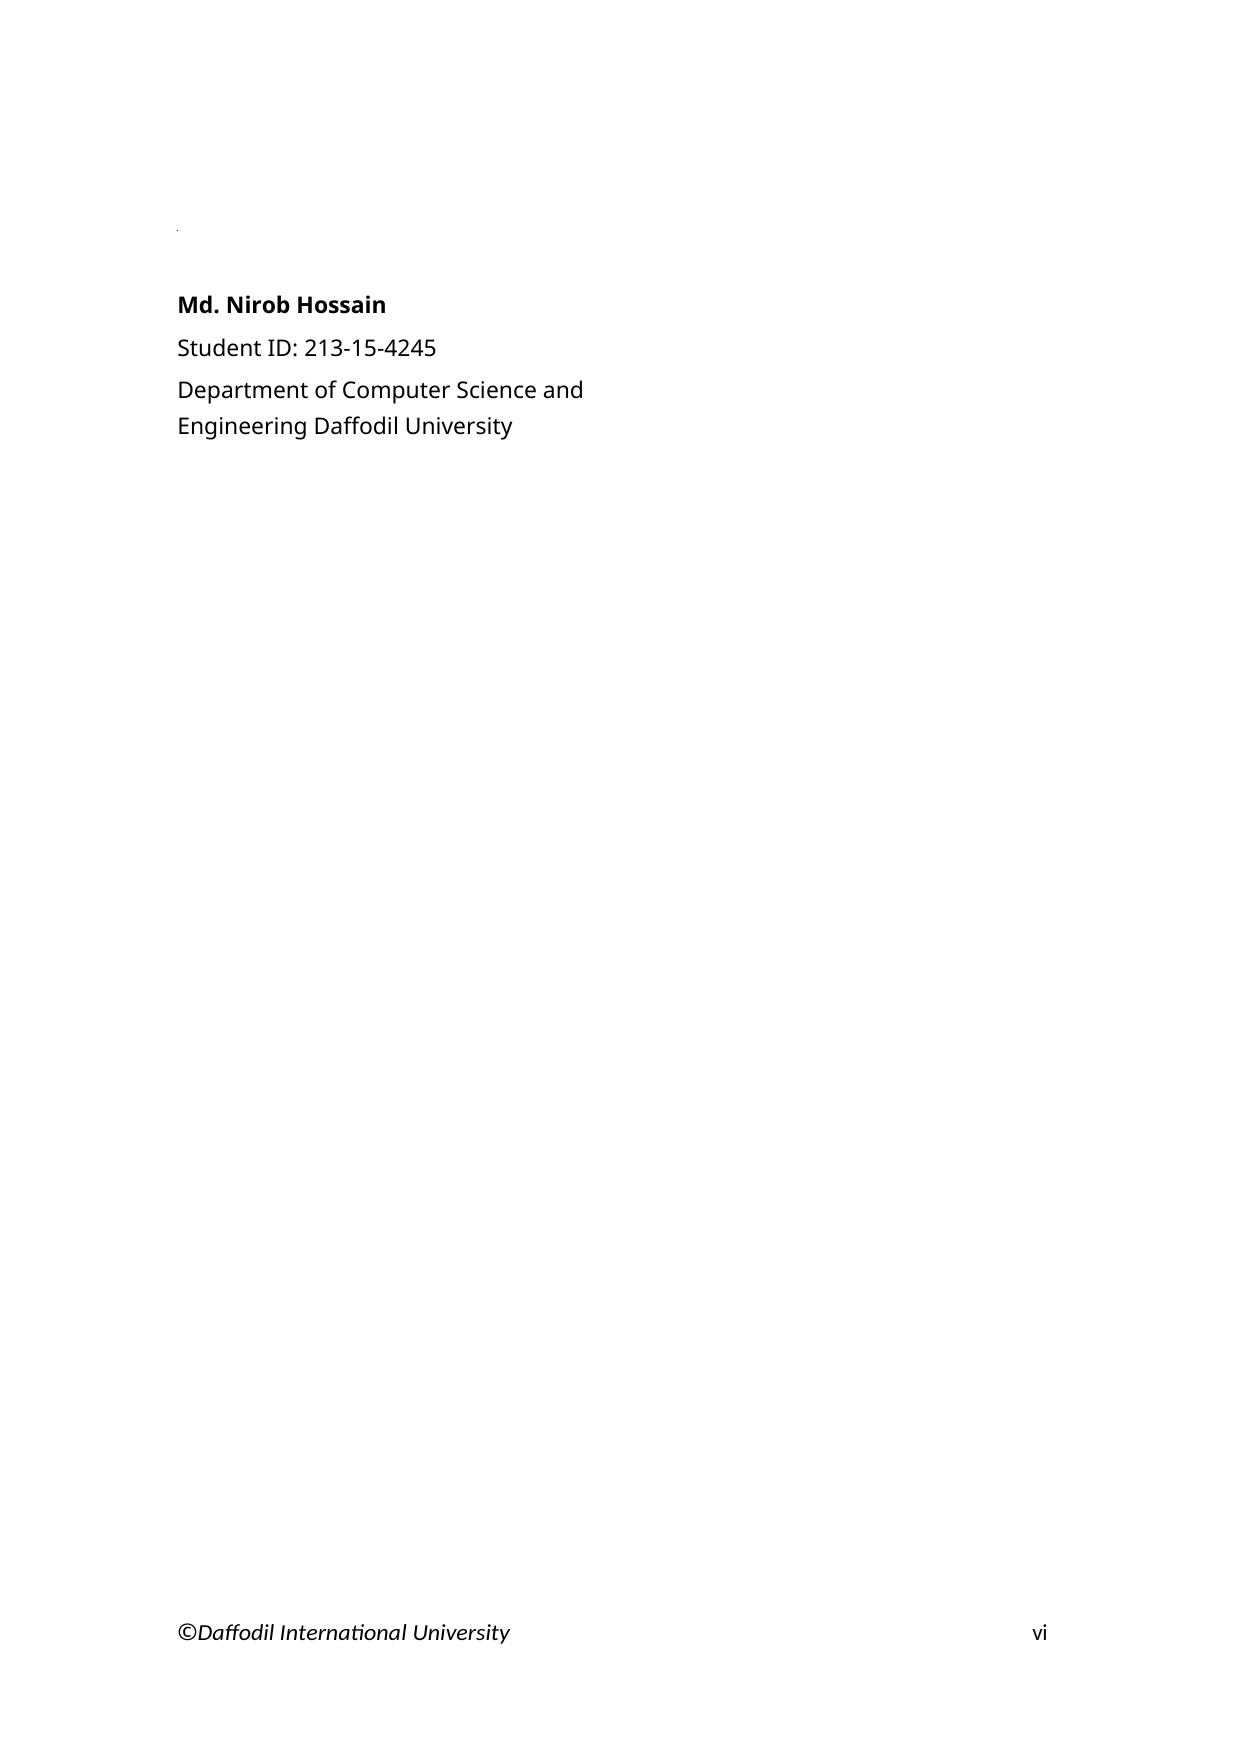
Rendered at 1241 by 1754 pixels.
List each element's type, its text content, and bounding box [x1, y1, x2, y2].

text Department of Computer Science and Engineering Daffodil University [177, 374, 679, 441]
text Md. Nirob Hossain [177, 289, 1115, 321]
text Student ID: 213-15-4245 [177, 331, 1115, 363]
